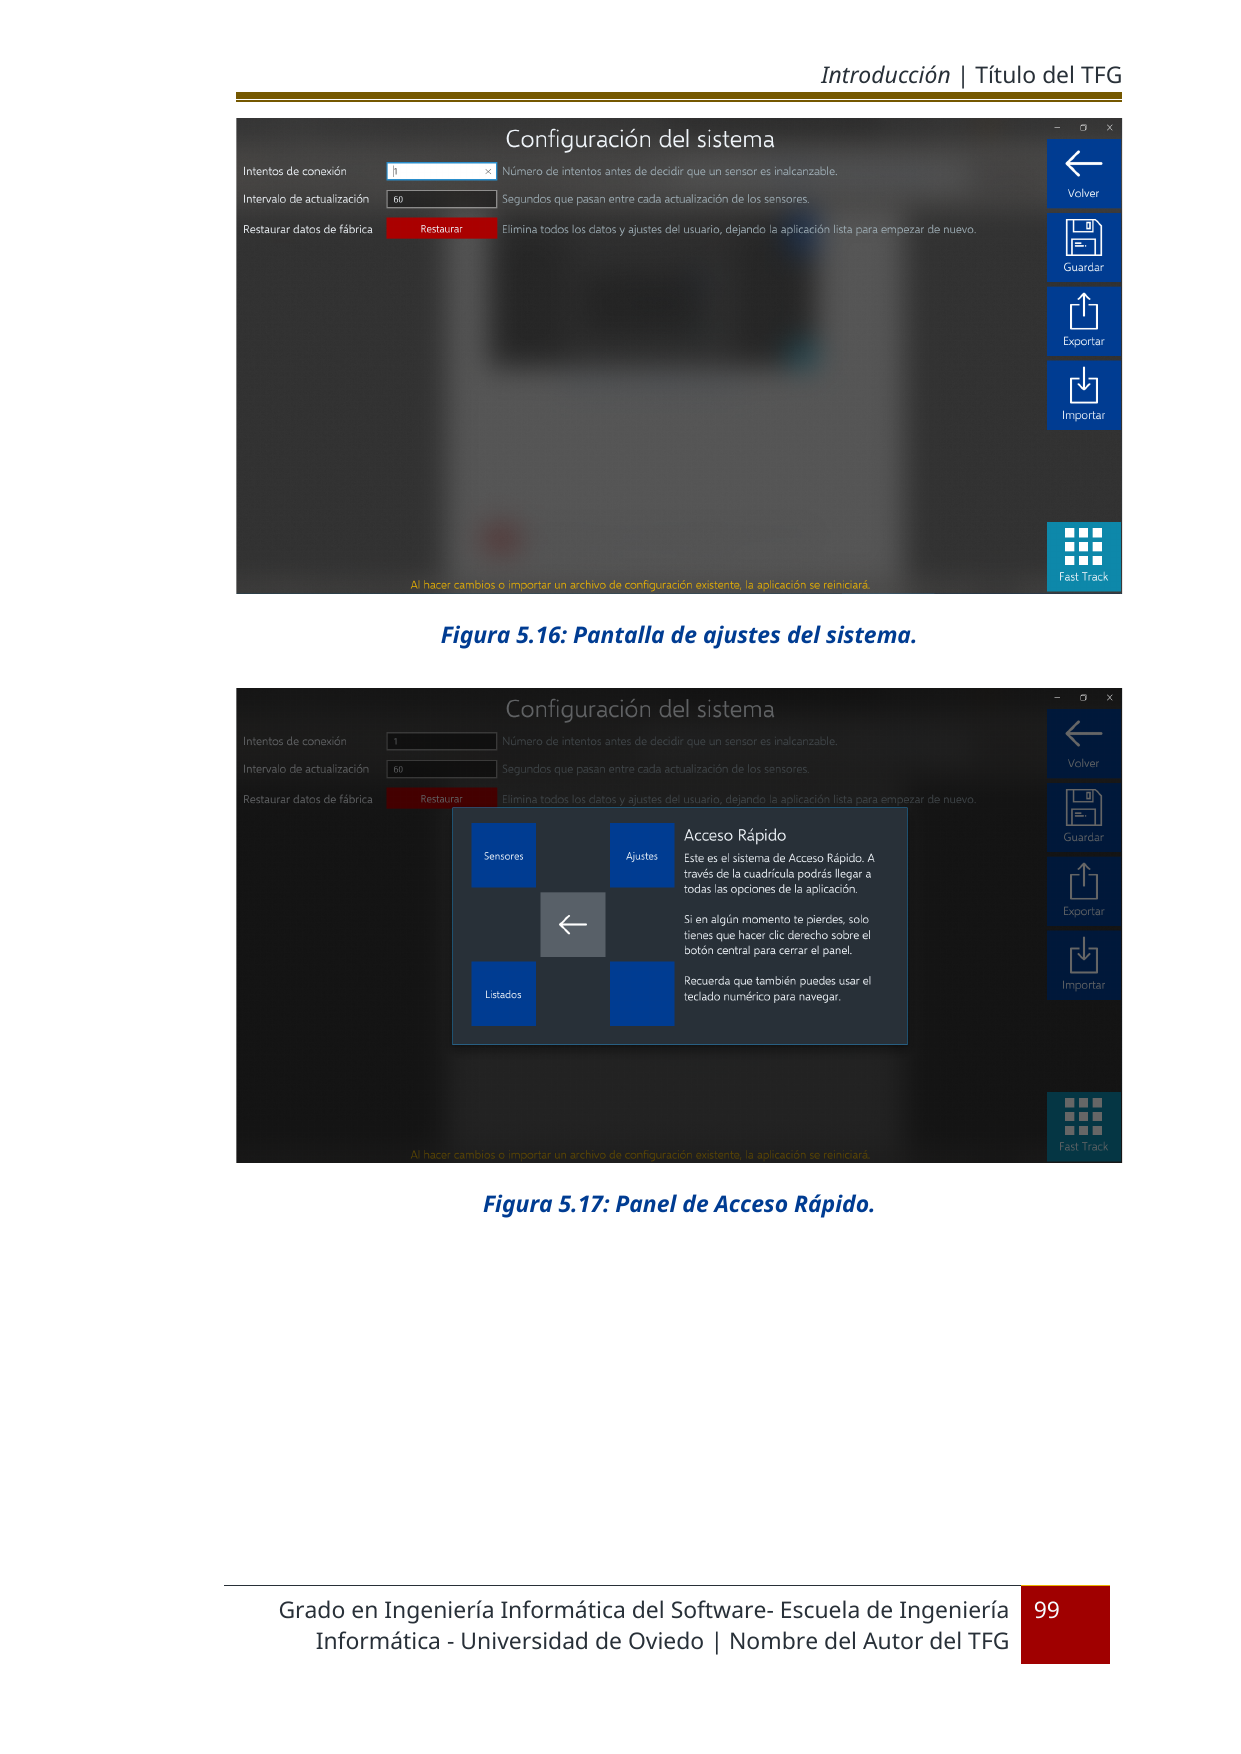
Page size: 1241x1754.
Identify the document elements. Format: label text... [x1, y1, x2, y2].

text Figura 5.17: Panel de Acceso Rápido. [236, 1188, 1122, 1220]
picture [236, 688, 1123, 1163]
text Figura 5.16: Pantalla de ajustes del sistema. [236, 619, 1122, 651]
picture [236, 118, 1123, 594]
